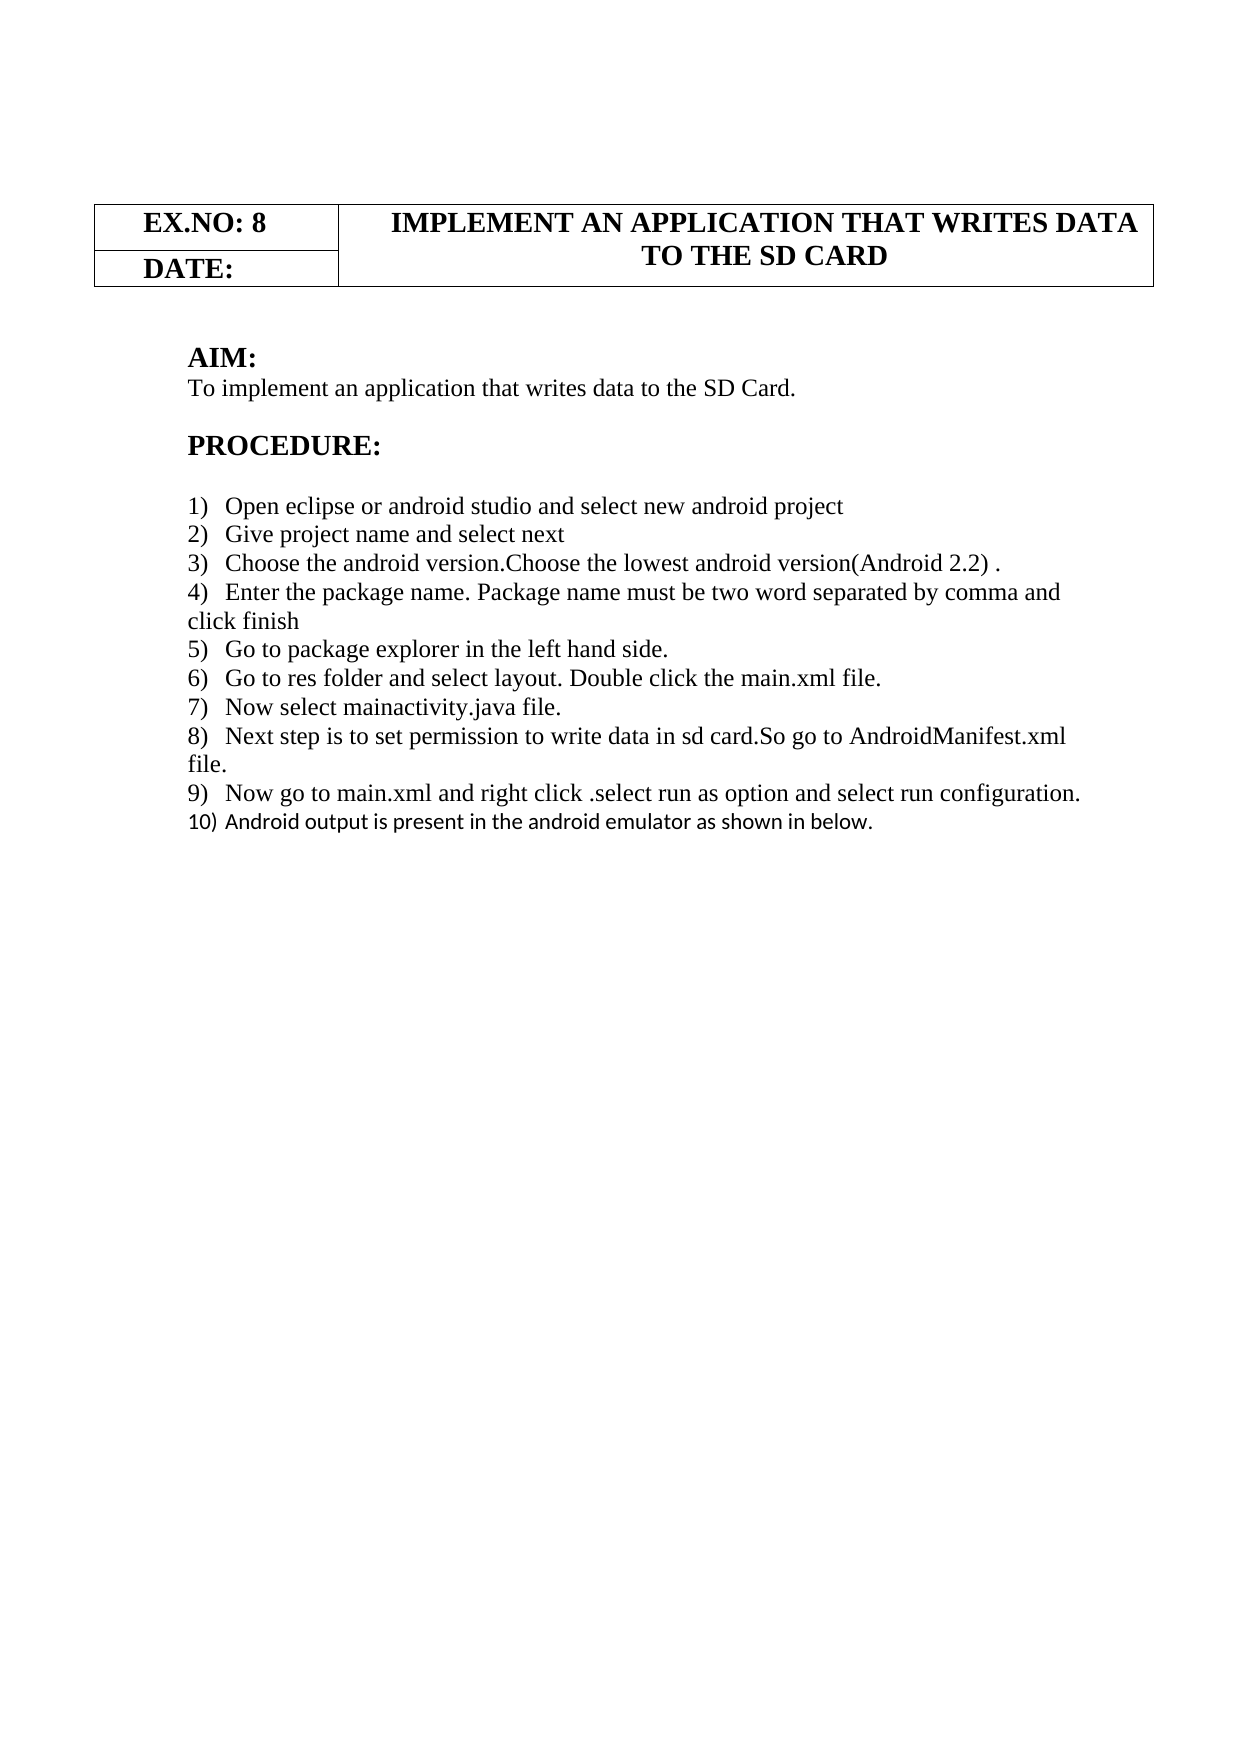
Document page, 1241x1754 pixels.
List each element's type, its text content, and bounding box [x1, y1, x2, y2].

list Next step is to set permission to write data in sd card.So go to AndroidManifest.xml file. [187, 721, 1090, 778]
text To implement an application that writes data to the SD Card. [187, 373, 1090, 402]
list Choose the android version.Choose the lowest android version(Android 2.2) . [187, 548, 1090, 577]
table_header EX.NO: 8 [95, 205, 338, 250]
table_cell DATE: [95, 251, 338, 286]
table_header IMPLEMENT AN APPLICATION THAT WRITES DATA TO THE SD CARD [339, 205, 1153, 286]
list Go to res folder and select layout. Double click the main.xml file. [187, 663, 1090, 692]
list Enter the package name. Package name must be two word separated by comma and click finish [187, 577, 1090, 634]
list Give project name and select next [187, 519, 1090, 548]
list Now go to main.xml and right click .select run as option and select run configuration. [187, 778, 1090, 807]
text PROCEDURE: [187, 428, 1090, 462]
text AIM: [187, 340, 1090, 373]
list Android output is present in the android emulator as shown in below. [187, 807, 1090, 835]
list Now select mainactivity.java file. [187, 692, 1090, 721]
list Go to package explorer in the left hand side. [187, 634, 1090, 663]
list Open eclipse or android studio and select new android project [187, 491, 1090, 519]
